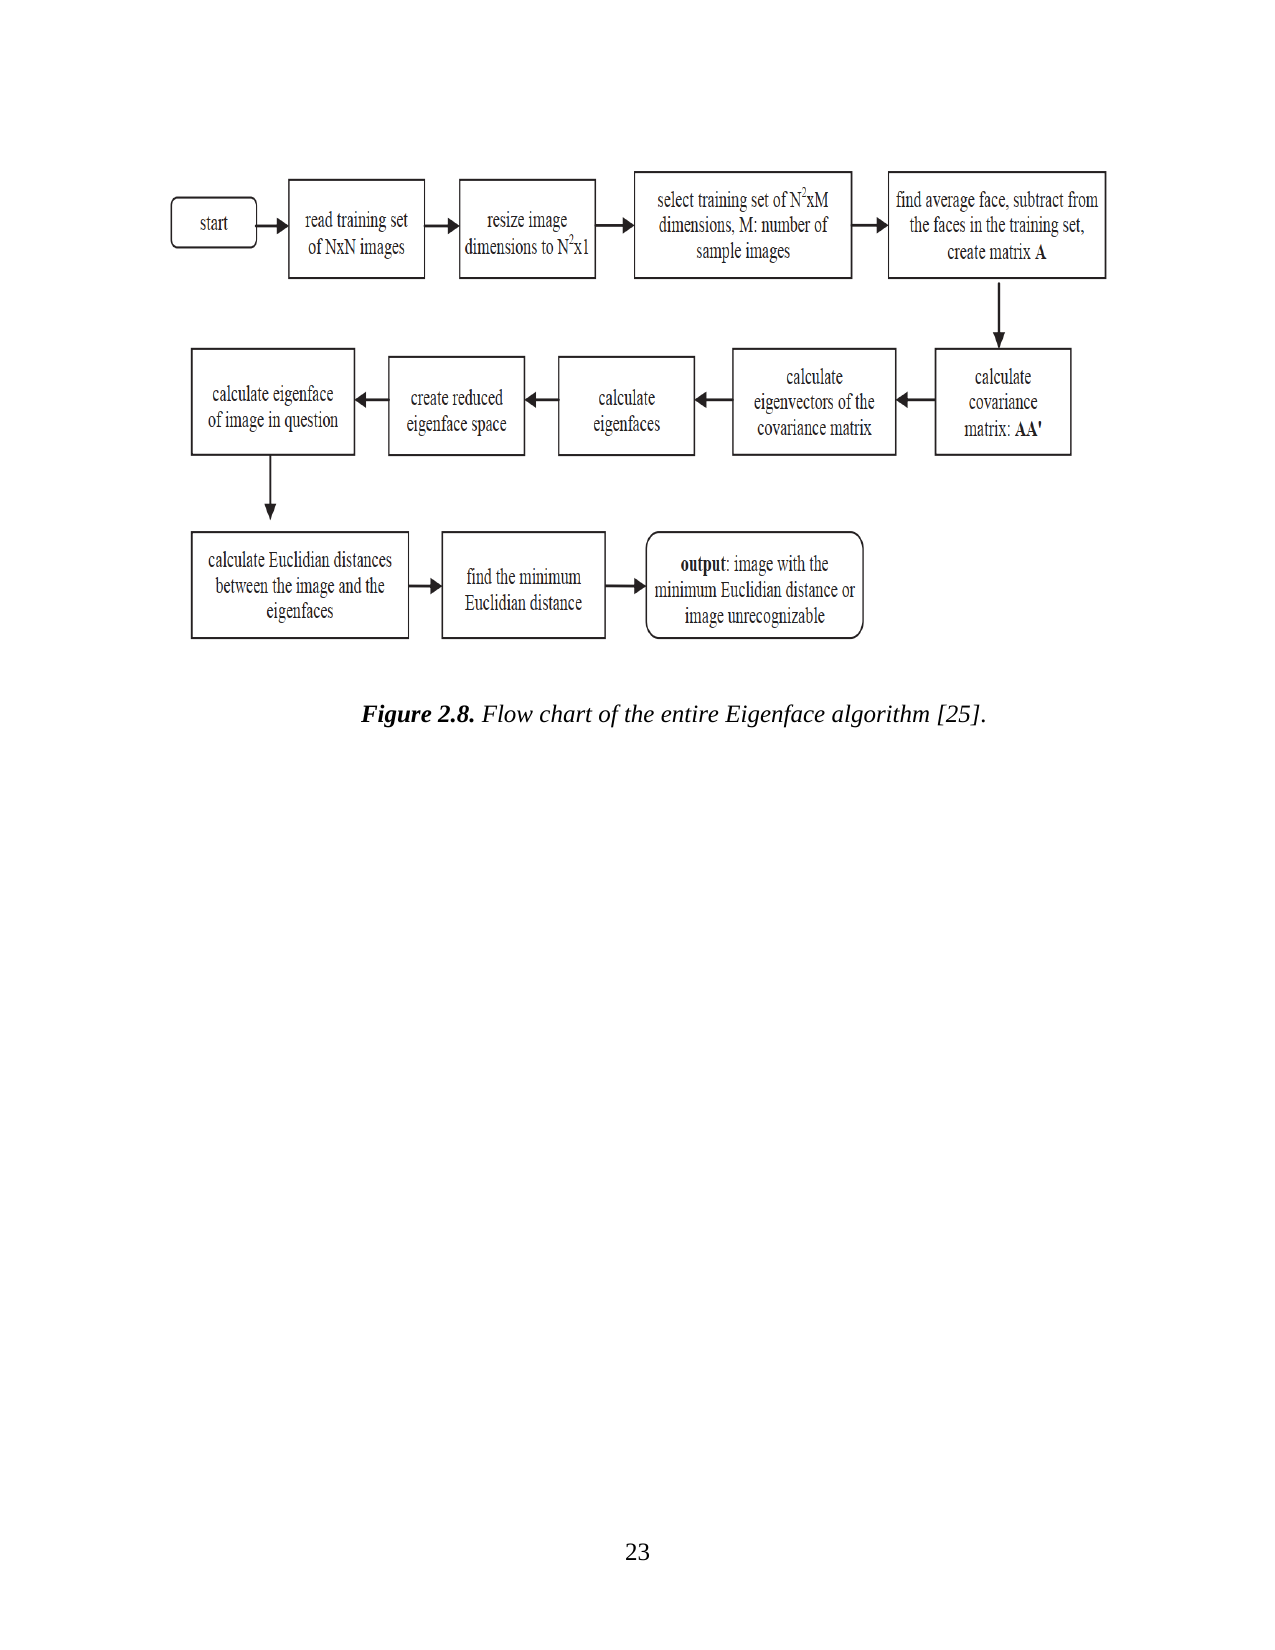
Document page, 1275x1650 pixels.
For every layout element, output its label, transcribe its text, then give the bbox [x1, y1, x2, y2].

picture [150, 150, 1129, 666]
text Figure 2.8. Flow chart of the entire Eigenface algorithm [25]. [150, 699, 1125, 728]
